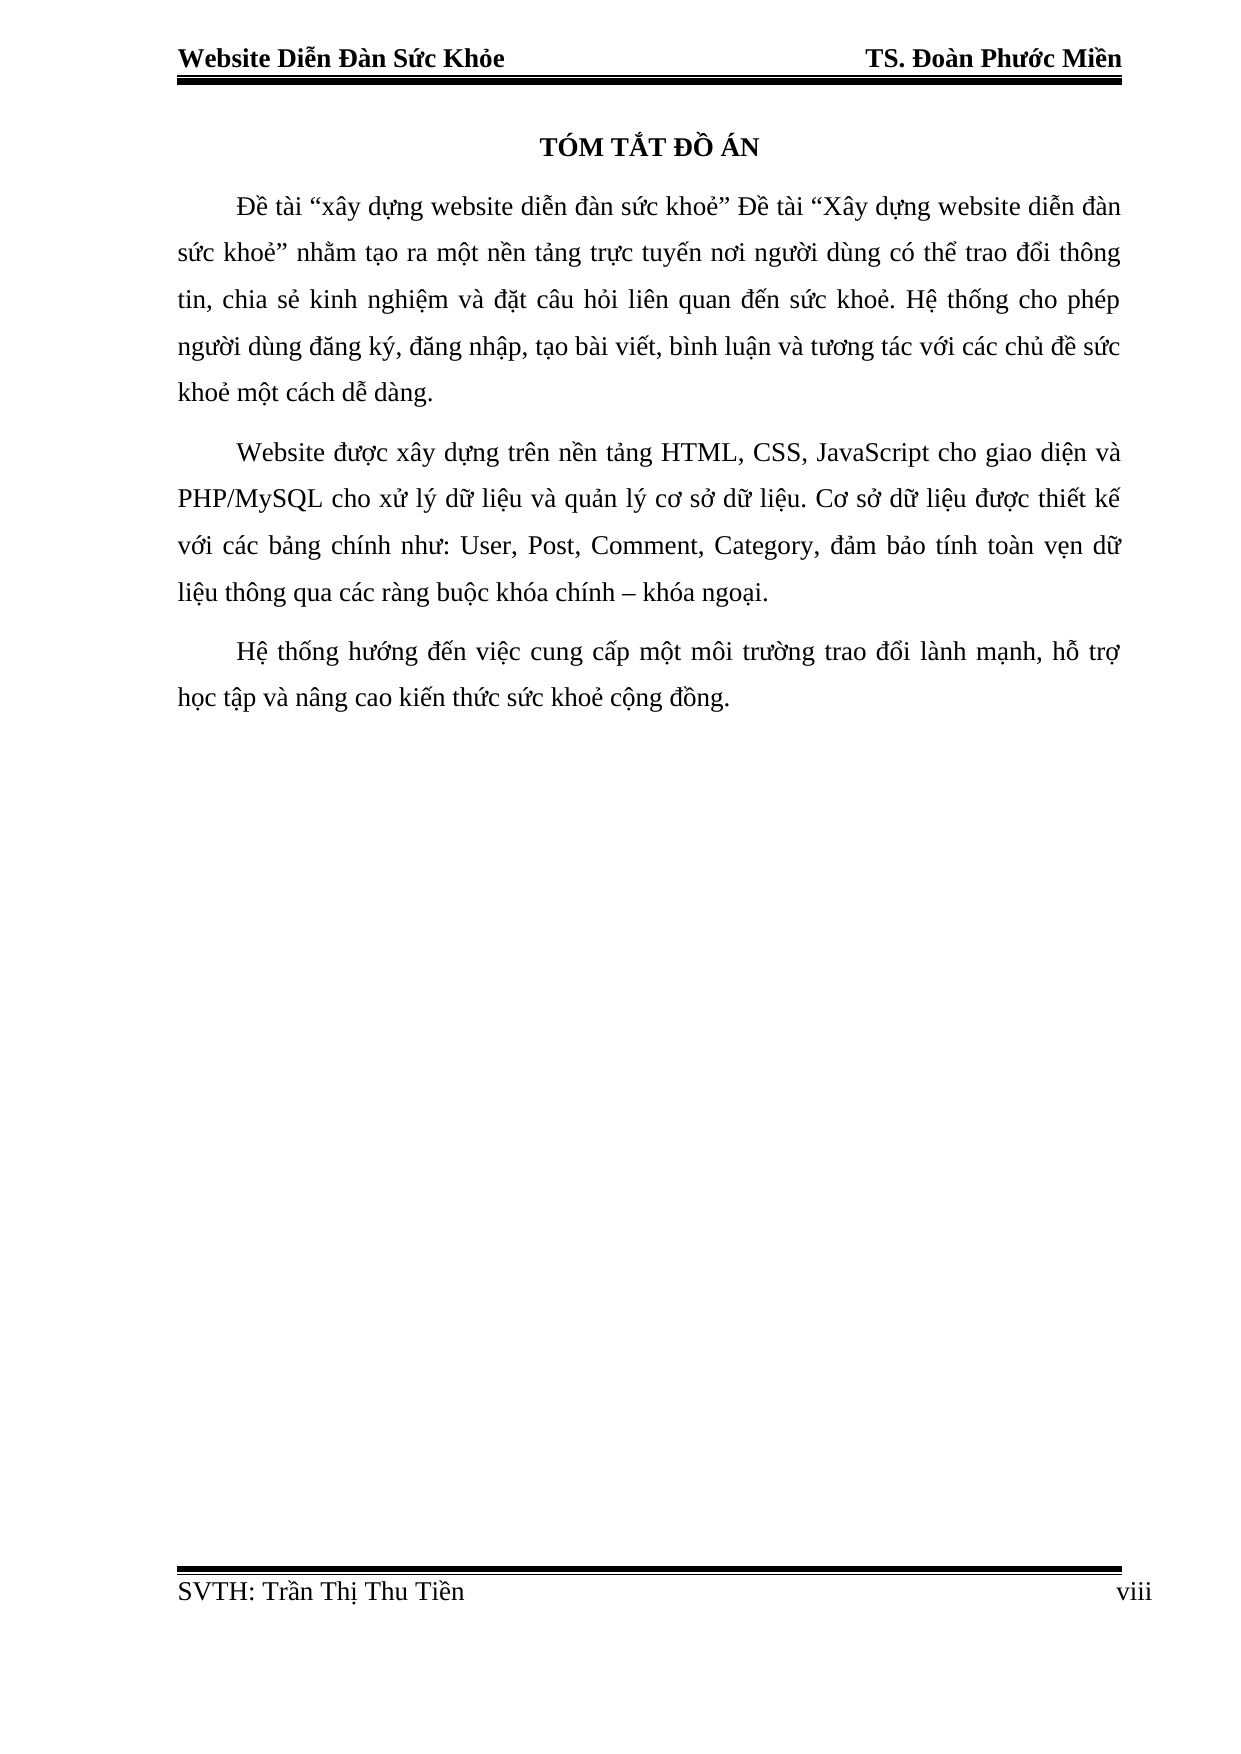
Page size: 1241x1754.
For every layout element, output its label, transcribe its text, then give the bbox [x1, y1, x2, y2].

text TÓM TẮT ĐỒ ÁN [177, 131, 1122, 162]
text Hệ thống hướng đến việc cung cấp một môi trường trao đổi lành mạnh, hỗ trợ học tập và nâng cao kiến thức sức khoẻ cộng đồng. [177, 635, 1122, 713]
text Đề tài “xây dựng website diễn đàn sức khoẻ” Đề tài “Xây dựng website diễn đàn sức khoẻ” nhằm tạo ra một nền tảng trực tuyến nơi người dùng có thể trao đổi thông tin, chia sẻ kinh nghiệm và đặt câu hỏi liên quan đến sức khoẻ. Hệ thống cho phép người dùng đăng ký, đăng nhập, tạo bài viết, bình luận và tương tác với các chủ đề sức khoẻ một cách dễ dàng. [177, 190, 1122, 408]
text Website được xây dựng trên nền tảng HTML, CSS, JavaScript cho giao diện và PHP/MySQL cho xử lý dữ liệu và quản lý cơ sở dữ liệu. Cơ sở dữ liệu được thiết kế với các bảng chính như: User, Post, Comment, Category, đảm bảo tính toàn vẹn dữ liệu thông qua các ràng buộc khóa chính – khóa ngoại. [177, 436, 1122, 607]
